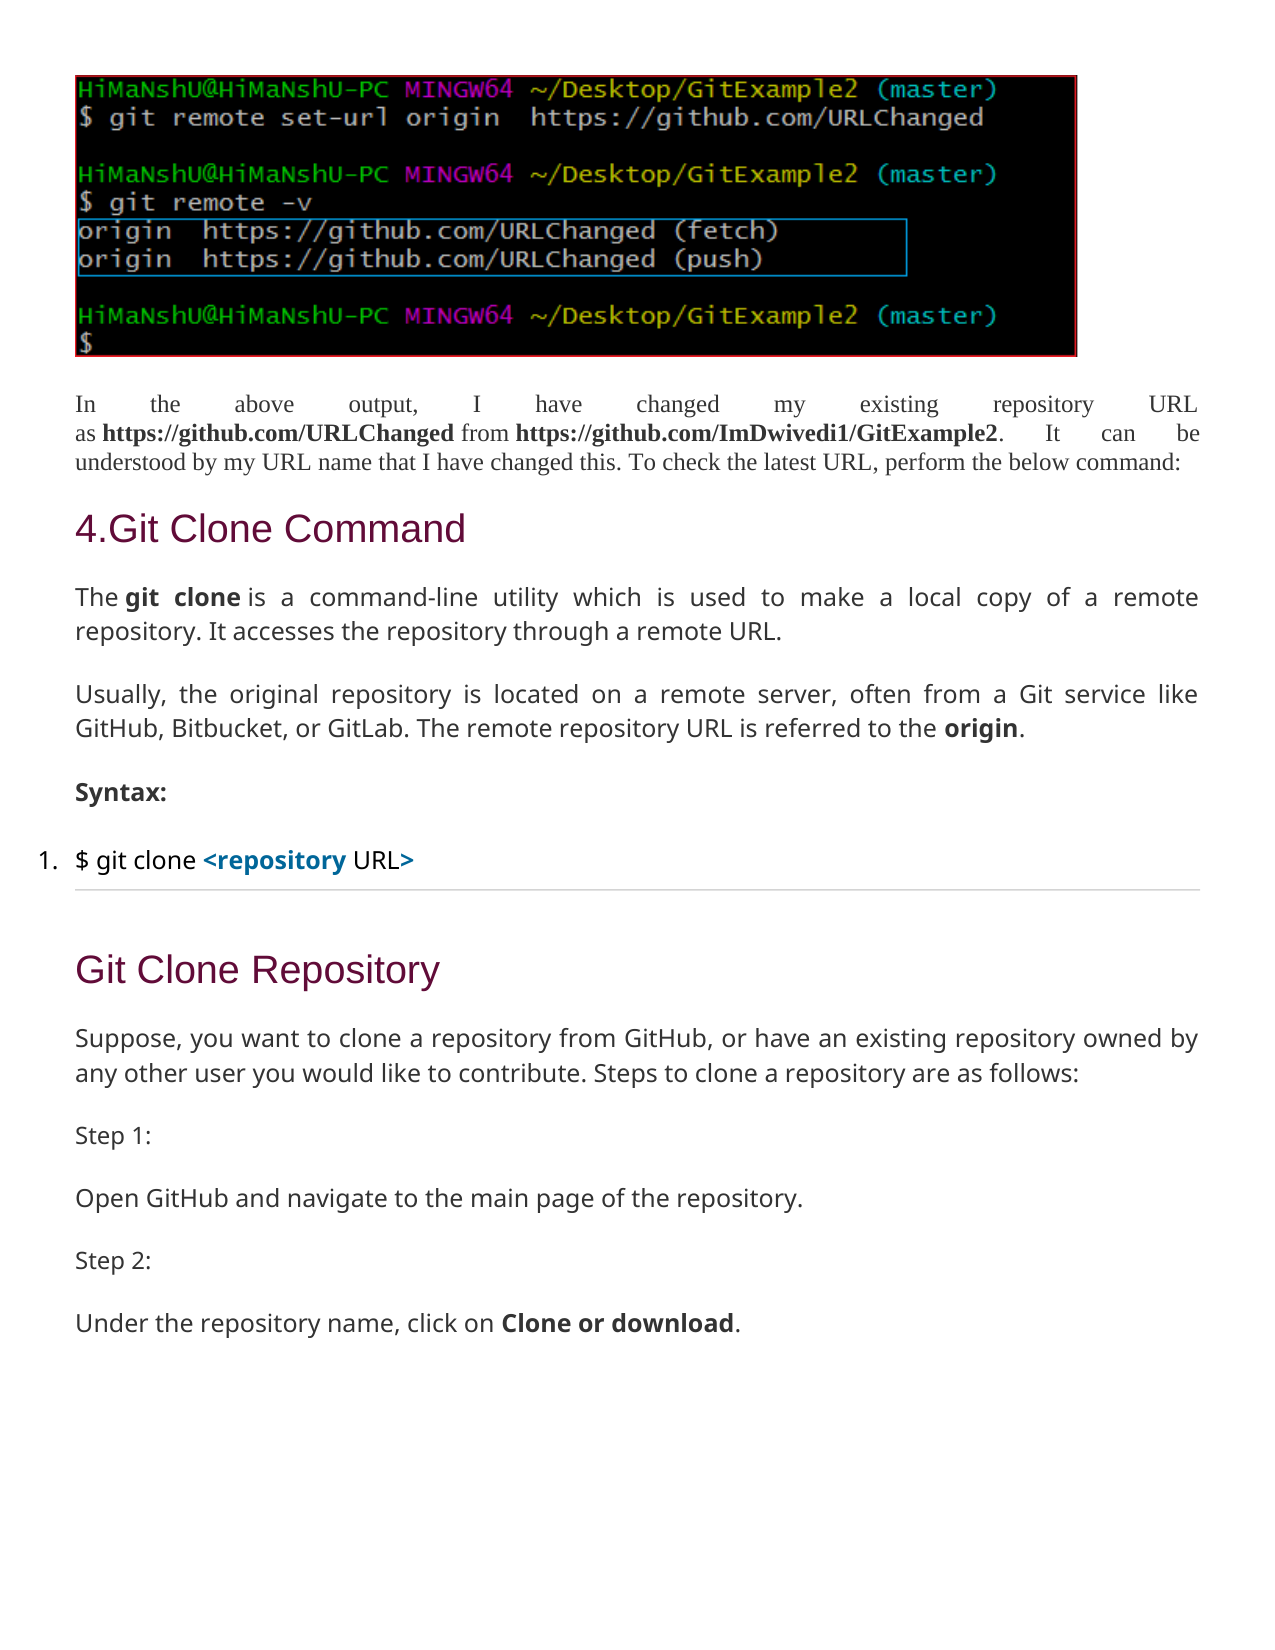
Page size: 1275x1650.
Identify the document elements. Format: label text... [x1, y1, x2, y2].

text Usually, the original repository is located on a remote server, often from a Git service like GitHub, Bitbucket, or GitLab. The remote repository URL is referred to the origin. [75, 677, 1200, 745]
picture [75, 75, 1078, 357]
text Git Clone Repository [75, 946, 1200, 992]
text Suppose, you want to clone a repository from GitHub, or have an existing repository owned by any other user you would like to contribute. Steps to clone a repository are as follows: [75, 1021, 1200, 1089]
text Under the repository name, click on Clone or download. [75, 1305, 1200, 1339]
text Step 1: [75, 1118, 1200, 1151]
text In the above output, I have changed my existing repository URL as https://github.com/URLChanged from https://github.com/ImDwivedi1/GitExample2. It can be understood by my URL name that I have changed this. To check the latest URL, perform the below command: [75, 389, 1200, 476]
text Syntax: [75, 774, 1200, 808]
text Step 2: [75, 1243, 1200, 1276]
text The git clone is a command-line utility which is used to make a local copy of a remote repository. It accesses the repository through a remote URL. [75, 580, 1200, 648]
text 4.Git Clone Command [75, 505, 1200, 551]
list $ git clone <repository URL> [37, 838, 1200, 877]
text Open GitHub and navigate to the main page of the repository. [75, 1180, 1200, 1214]
